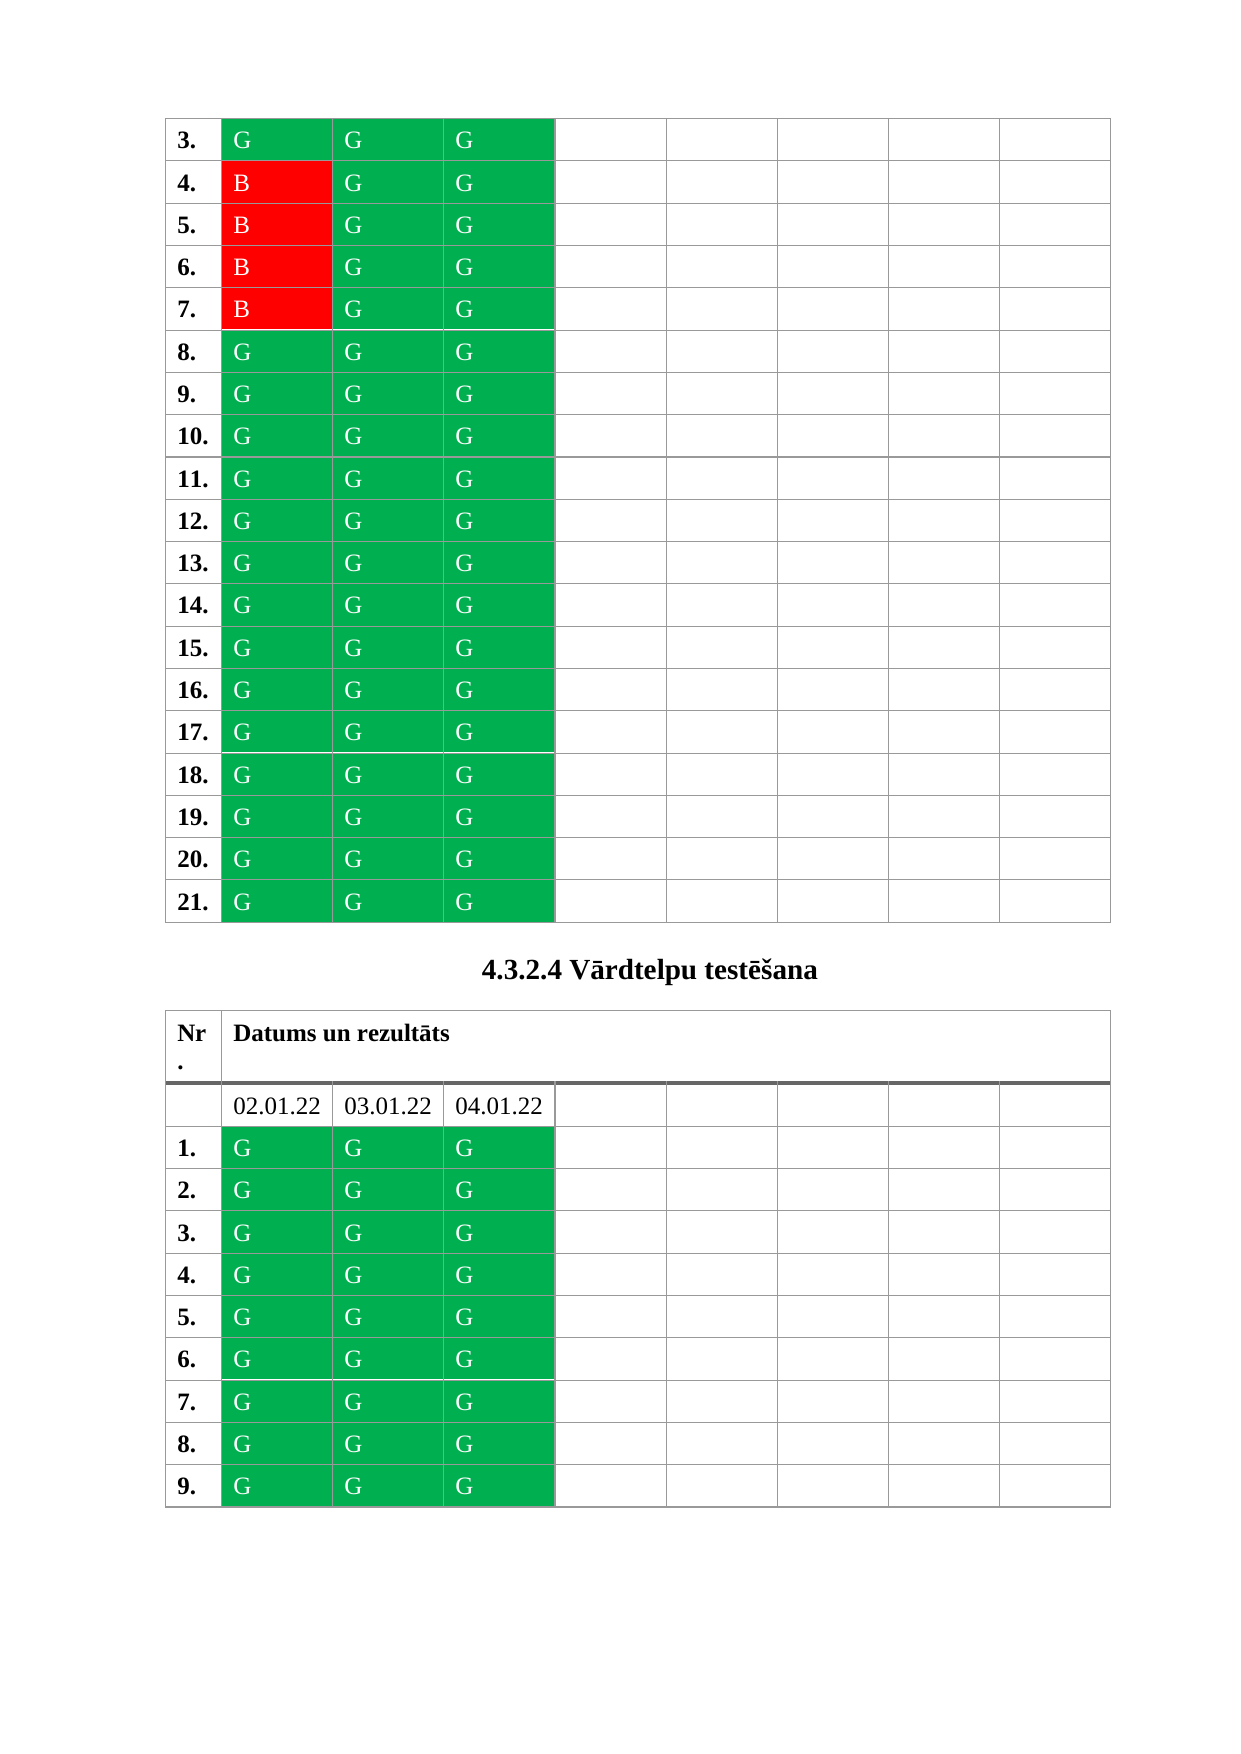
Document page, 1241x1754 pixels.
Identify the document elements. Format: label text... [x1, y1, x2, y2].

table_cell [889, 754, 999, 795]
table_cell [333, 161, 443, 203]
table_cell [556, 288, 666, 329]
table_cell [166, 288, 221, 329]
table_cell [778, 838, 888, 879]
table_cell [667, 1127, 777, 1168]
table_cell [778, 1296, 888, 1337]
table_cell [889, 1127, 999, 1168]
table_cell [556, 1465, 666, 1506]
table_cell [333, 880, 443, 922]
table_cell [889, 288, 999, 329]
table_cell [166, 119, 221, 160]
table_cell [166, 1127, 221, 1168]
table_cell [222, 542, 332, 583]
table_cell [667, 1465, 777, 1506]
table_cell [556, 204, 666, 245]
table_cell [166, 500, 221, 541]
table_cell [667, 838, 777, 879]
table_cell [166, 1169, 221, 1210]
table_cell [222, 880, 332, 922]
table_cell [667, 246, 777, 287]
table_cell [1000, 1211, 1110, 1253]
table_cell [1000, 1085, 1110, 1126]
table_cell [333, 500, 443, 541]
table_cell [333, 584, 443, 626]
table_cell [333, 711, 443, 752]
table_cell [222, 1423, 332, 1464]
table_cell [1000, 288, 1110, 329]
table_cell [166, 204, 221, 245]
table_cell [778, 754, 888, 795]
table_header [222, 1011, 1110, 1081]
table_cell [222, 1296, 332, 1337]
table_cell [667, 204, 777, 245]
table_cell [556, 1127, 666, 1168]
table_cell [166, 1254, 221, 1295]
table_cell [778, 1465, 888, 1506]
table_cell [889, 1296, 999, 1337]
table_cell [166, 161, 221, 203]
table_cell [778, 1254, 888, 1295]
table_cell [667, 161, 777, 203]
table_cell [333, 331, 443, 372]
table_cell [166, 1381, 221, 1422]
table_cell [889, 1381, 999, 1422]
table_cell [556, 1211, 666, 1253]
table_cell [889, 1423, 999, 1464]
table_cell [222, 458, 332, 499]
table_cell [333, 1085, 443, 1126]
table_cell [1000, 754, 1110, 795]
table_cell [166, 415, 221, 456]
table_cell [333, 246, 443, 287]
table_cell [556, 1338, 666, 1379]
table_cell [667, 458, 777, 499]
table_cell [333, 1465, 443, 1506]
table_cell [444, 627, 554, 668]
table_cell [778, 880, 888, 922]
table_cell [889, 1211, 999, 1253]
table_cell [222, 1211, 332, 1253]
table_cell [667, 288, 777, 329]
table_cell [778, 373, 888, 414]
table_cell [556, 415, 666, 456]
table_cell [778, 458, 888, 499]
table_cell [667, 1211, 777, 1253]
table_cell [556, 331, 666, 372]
subtitle 4.3.2.4 Vārdtelpu testēšana [177, 952, 1122, 985]
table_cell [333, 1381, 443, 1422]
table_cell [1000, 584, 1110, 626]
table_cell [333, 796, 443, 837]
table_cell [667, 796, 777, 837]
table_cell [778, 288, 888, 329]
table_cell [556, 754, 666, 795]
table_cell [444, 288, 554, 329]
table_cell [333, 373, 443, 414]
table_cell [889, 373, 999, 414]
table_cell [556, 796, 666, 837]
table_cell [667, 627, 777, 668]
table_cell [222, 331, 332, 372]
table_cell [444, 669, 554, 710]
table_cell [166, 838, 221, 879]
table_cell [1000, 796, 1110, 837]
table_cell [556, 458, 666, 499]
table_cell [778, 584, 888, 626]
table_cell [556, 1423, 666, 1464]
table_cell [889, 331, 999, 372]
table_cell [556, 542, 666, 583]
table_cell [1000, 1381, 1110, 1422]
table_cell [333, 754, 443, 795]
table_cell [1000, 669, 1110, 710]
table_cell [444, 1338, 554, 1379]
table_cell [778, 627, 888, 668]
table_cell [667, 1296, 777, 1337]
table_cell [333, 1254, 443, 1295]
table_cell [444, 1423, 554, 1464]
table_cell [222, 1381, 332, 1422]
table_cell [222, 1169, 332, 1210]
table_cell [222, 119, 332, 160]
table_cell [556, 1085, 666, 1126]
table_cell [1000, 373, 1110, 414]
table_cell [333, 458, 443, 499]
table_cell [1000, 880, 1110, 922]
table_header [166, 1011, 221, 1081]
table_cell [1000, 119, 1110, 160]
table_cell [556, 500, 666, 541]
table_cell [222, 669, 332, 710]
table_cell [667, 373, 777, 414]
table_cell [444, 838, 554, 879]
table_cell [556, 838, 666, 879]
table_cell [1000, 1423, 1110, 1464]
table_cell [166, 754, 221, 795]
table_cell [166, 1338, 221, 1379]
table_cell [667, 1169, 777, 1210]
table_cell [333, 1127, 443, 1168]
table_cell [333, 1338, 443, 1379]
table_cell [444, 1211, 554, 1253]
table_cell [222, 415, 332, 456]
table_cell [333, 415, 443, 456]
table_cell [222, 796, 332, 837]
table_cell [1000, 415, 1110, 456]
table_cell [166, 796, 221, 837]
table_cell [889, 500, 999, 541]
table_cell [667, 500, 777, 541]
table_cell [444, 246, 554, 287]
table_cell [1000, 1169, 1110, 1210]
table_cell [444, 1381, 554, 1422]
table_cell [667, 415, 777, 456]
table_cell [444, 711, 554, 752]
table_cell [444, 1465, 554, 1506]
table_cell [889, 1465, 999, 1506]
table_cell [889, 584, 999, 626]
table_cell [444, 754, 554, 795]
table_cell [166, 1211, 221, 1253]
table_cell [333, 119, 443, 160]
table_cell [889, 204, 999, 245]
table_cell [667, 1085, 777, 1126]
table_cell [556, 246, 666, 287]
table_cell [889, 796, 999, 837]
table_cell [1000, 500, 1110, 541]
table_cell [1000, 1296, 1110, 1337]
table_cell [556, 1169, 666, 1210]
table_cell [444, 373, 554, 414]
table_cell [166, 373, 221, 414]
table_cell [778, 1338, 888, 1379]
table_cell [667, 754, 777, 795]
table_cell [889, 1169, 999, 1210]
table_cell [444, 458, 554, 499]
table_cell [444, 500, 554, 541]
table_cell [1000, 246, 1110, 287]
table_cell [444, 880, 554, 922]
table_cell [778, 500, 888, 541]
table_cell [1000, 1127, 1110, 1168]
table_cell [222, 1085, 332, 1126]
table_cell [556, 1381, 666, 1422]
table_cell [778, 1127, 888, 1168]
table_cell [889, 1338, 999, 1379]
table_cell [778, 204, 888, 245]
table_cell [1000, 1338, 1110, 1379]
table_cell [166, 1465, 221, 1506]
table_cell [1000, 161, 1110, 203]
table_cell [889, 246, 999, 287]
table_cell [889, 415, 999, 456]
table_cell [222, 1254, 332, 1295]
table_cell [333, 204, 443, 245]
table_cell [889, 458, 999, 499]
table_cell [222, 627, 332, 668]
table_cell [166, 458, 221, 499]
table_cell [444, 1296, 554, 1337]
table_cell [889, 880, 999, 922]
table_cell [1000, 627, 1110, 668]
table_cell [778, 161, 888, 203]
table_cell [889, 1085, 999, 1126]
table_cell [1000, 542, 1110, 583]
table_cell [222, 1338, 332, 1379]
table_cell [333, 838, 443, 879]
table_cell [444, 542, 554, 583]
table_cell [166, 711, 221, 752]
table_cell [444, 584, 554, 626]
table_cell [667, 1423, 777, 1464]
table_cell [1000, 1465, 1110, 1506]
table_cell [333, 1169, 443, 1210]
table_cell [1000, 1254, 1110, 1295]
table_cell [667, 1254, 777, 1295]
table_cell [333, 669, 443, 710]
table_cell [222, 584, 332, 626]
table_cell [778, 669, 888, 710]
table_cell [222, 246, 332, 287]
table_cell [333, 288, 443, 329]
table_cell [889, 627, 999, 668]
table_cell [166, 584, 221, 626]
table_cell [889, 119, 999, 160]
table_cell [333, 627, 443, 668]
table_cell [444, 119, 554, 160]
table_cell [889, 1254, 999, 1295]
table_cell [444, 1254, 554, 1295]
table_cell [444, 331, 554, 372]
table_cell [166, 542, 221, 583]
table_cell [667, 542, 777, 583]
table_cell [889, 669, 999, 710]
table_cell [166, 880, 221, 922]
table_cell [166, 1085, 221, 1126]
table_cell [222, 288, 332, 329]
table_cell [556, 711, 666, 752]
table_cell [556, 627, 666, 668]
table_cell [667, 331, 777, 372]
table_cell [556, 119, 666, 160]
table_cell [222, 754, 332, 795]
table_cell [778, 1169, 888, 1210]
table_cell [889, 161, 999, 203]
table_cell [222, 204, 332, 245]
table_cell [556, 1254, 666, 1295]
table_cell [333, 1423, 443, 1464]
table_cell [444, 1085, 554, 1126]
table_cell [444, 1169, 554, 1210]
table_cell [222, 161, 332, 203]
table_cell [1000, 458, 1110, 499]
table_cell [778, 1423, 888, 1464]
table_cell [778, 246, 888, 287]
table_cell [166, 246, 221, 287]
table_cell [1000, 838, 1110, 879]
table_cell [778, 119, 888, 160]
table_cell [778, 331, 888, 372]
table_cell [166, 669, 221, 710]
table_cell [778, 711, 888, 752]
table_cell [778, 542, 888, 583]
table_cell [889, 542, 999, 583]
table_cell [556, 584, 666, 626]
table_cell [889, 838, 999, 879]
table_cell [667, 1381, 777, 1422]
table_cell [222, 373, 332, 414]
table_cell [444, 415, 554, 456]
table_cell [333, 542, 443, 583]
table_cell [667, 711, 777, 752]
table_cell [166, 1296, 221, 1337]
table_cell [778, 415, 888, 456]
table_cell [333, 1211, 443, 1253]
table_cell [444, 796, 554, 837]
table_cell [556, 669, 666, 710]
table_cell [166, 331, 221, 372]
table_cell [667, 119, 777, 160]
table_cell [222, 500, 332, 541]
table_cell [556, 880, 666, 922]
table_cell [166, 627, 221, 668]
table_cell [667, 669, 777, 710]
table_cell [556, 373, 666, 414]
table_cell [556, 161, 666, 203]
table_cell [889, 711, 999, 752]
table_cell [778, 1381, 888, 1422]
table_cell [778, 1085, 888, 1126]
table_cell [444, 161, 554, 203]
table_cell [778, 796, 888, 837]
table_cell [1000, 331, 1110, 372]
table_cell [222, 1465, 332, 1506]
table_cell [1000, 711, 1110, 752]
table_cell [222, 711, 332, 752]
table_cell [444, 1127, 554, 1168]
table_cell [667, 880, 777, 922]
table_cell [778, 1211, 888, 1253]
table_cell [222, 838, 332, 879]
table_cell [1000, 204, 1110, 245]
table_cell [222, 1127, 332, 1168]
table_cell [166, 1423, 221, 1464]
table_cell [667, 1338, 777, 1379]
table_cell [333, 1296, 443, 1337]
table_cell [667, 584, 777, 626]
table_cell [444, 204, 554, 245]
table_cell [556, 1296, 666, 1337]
